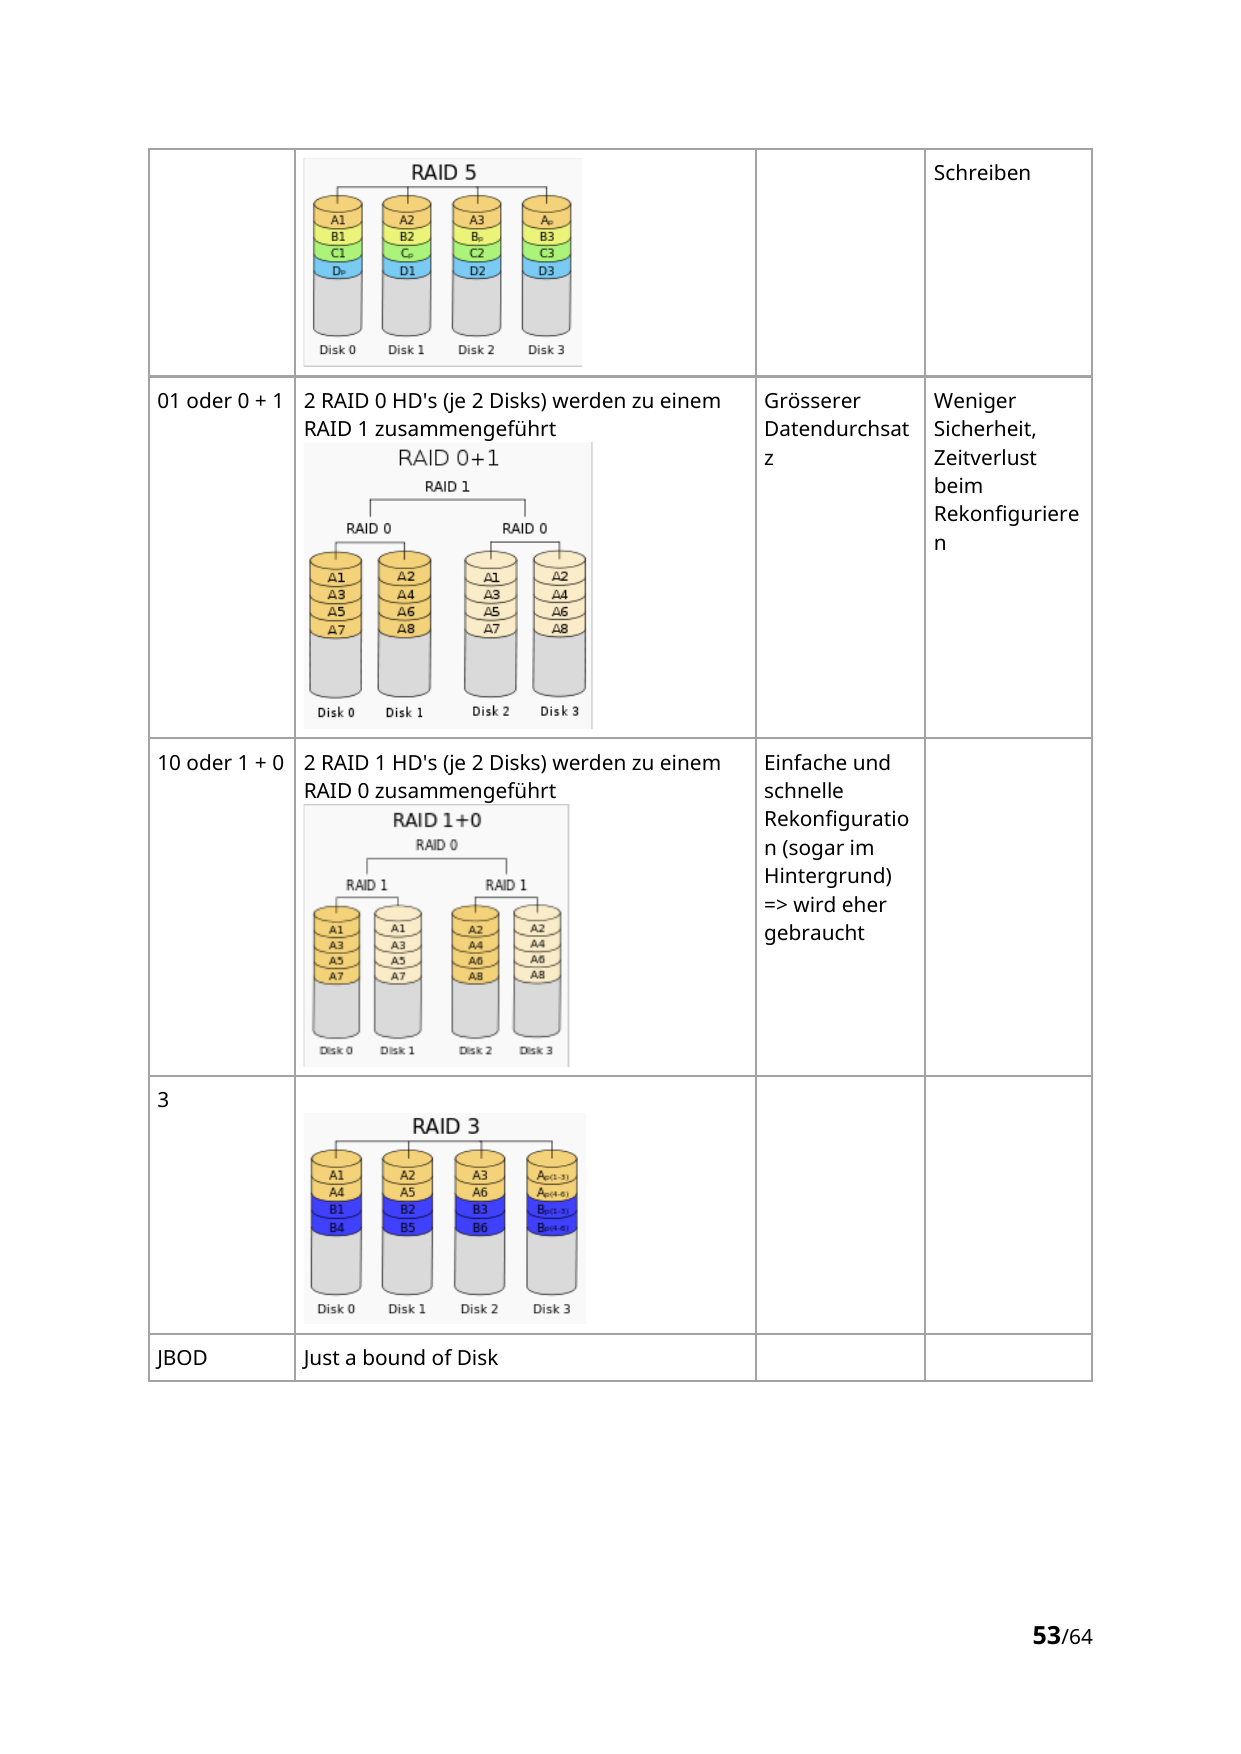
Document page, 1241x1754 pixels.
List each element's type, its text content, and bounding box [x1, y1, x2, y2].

table_cell Grösserer Datendurchsatz [757, 378, 924, 737]
table_cell Weniger Sicherheit, Zeitverlust beim Rekonfigurieren [926, 378, 1091, 737]
table_cell 3 [150, 1077, 294, 1332]
table_cell [926, 1077, 1091, 1332]
picture [303, 158, 583, 367]
table_cell [757, 1335, 924, 1379]
table_cell JBOD [150, 1335, 294, 1379]
table_cell [926, 1335, 1091, 1379]
table_cell [296, 1077, 755, 1332]
table_cell 10 oder 1 + 0 [150, 739, 294, 1075]
table_cell Einfache und schnelle Rekonfiguration (sogar im Hintergrund) => wird eher gebraucht [757, 739, 924, 1075]
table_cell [296, 150, 755, 375]
table_cell [757, 1077, 924, 1332]
table_cell 2 RAID 1 HD's (je 2 Disks) werden zu einem RAID 0 zusammengeführt [296, 739, 755, 1075]
picture [303, 804, 571, 1067]
picture [303, 442, 594, 729]
table_cell 01 oder 0 + 1 [150, 378, 294, 737]
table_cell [757, 150, 924, 375]
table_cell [926, 150, 1091, 375]
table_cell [296, 1335, 755, 1379]
table_cell 2 RAID 0 HD's (je 2 Disks) werden zu einem RAID 1 zusammengeführt [296, 378, 755, 737]
table_cell [926, 739, 1091, 1075]
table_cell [150, 150, 294, 375]
picture [303, 1113, 587, 1324]
